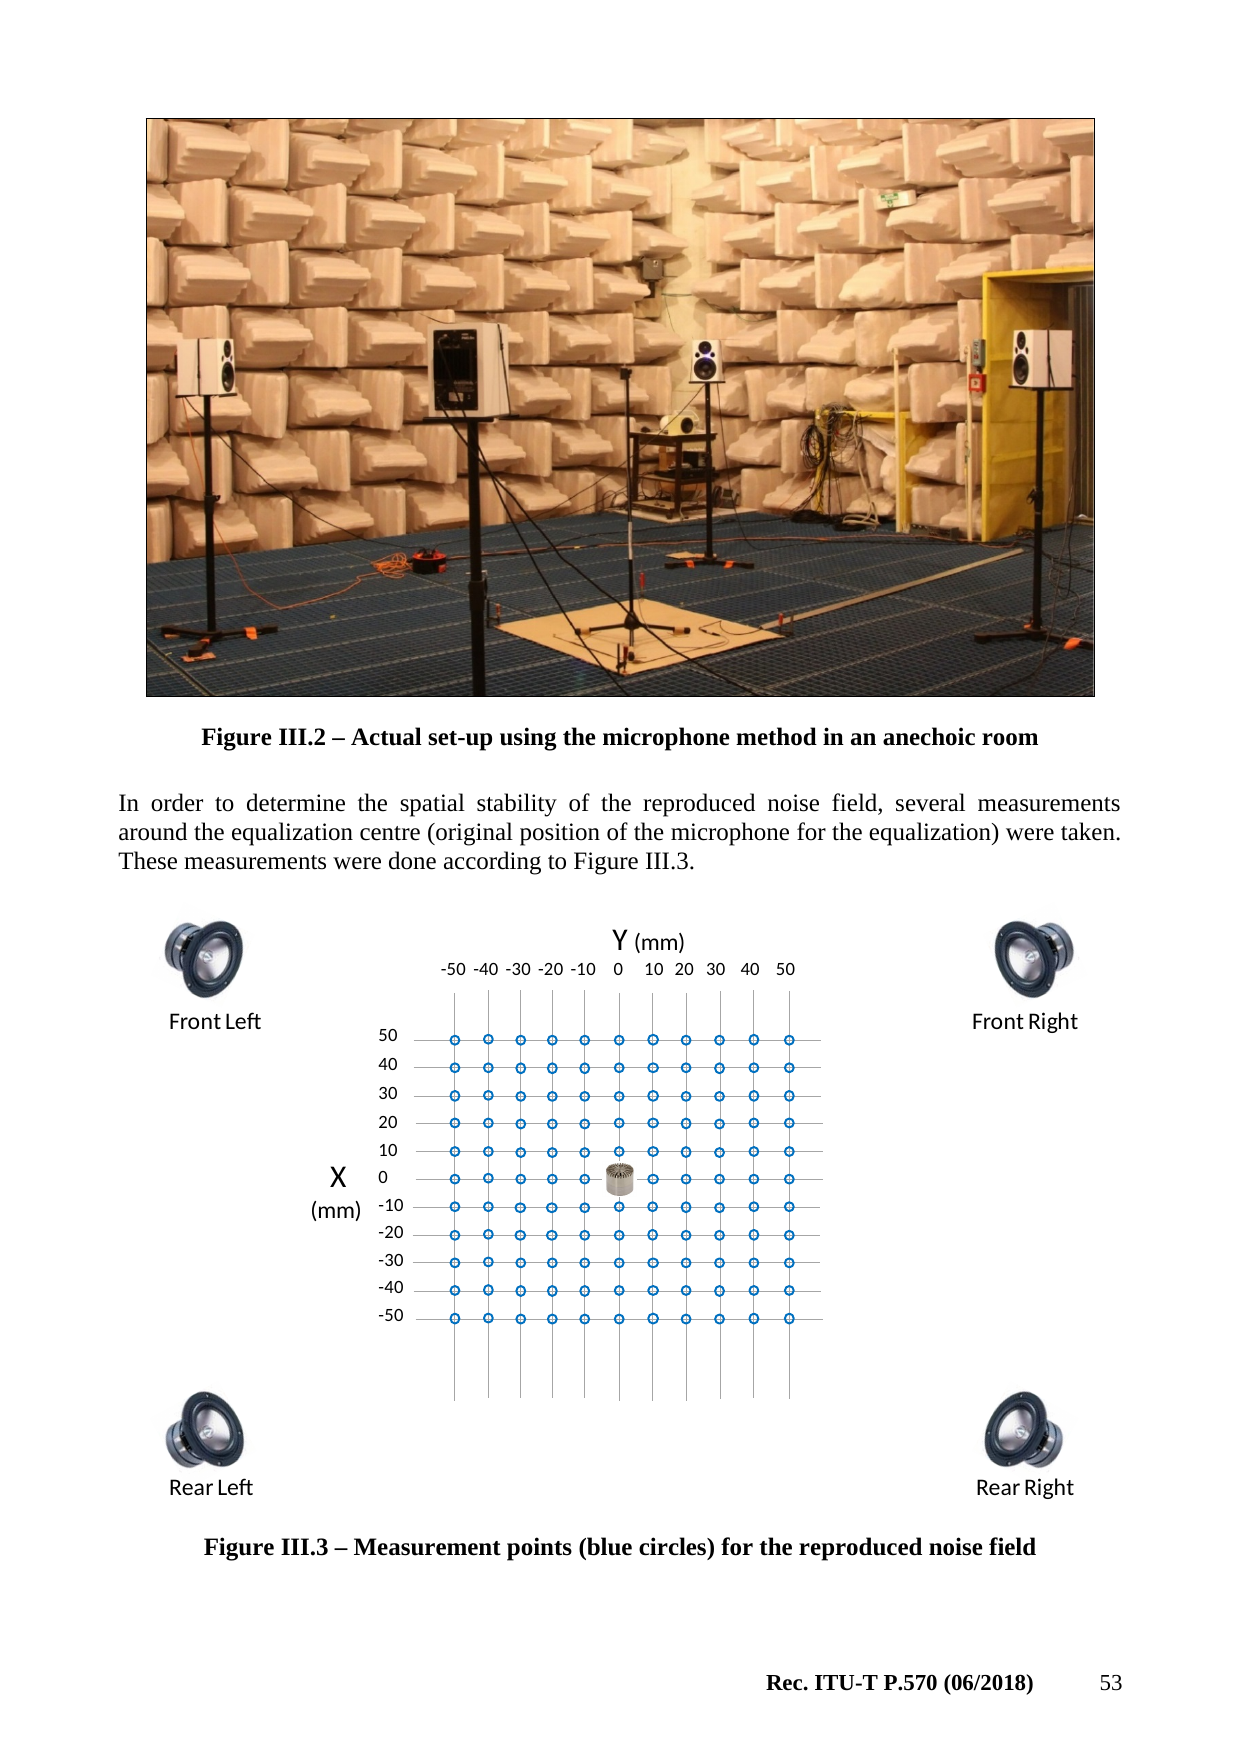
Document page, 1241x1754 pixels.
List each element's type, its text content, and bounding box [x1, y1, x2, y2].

title In order to determine the spatial stability of the reproduced noise field, several measurements around the equalization centre (original position of the microphone for the equalization) were taken. These measurements were done according to Figure III.3. [118, 788, 1122, 875]
title Figure III.3 – Measurement points (blue circles) for the reproduced noise field [118, 1532, 1122, 1561]
picture [147, 119, 1094, 696]
title Figure III.2 – Actual set-up using the microphone method in an anechoic room [118, 722, 1122, 751]
